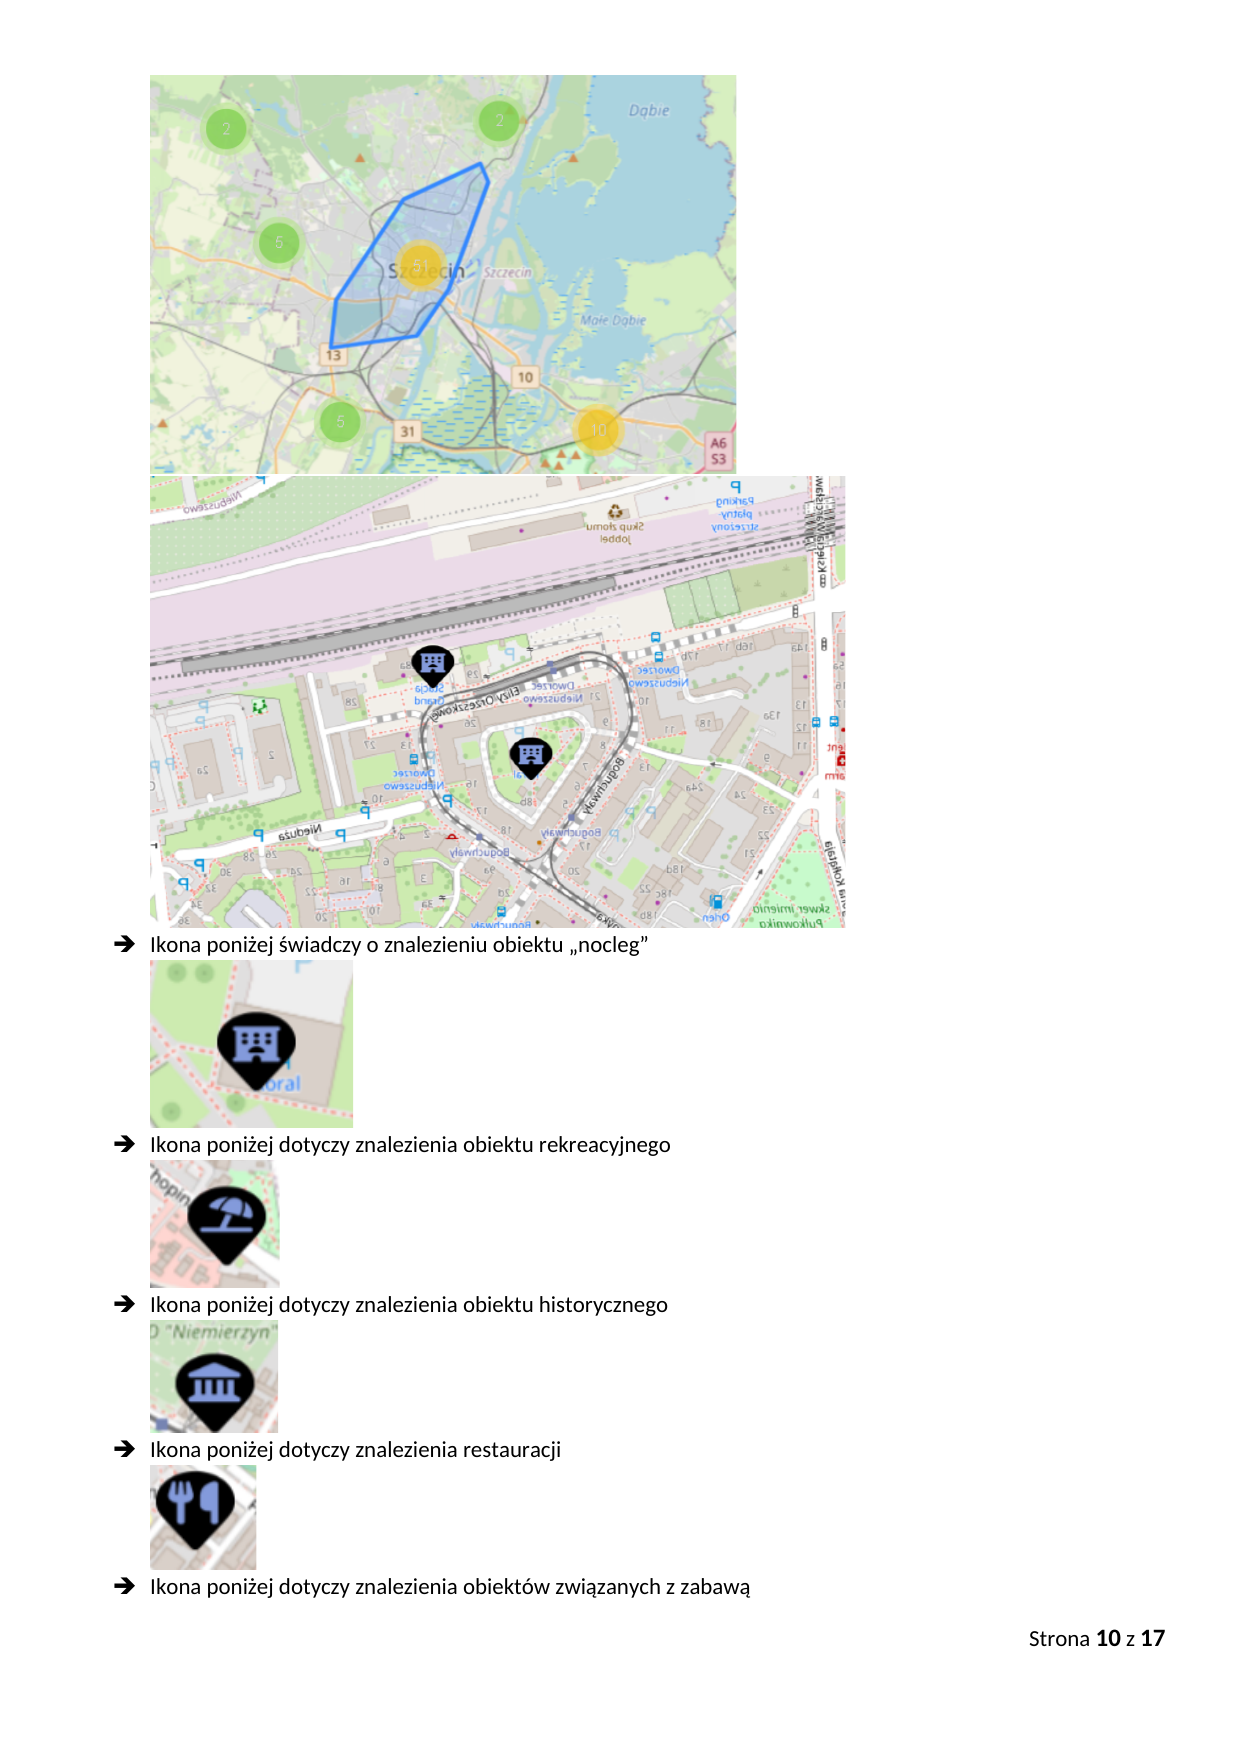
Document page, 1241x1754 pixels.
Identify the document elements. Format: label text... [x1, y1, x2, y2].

list Ikona poniżej dotyczy znalezienia obiektów związanych z zabawą [112, 1572, 1165, 1600]
list Ikona poniżej dotyczy znalezienia obiektu rekreacyjnego [112, 1130, 1165, 1158]
picture [150, 75, 737, 474]
picture [150, 1160, 280, 1288]
list Ikona poniżej dotyczy znalezienia restauracji [112, 1435, 1165, 1463]
picture [150, 476, 846, 928]
picture [150, 1465, 257, 1570]
picture [150, 960, 354, 1128]
picture [150, 1320, 279, 1433]
list Ikona poniżej świadczy o znalezieniu obiektu „nocleg” [112, 930, 1165, 958]
list Ikona poniżej dotyczy znalezienia obiektu historycznego [112, 1290, 1165, 1318]
